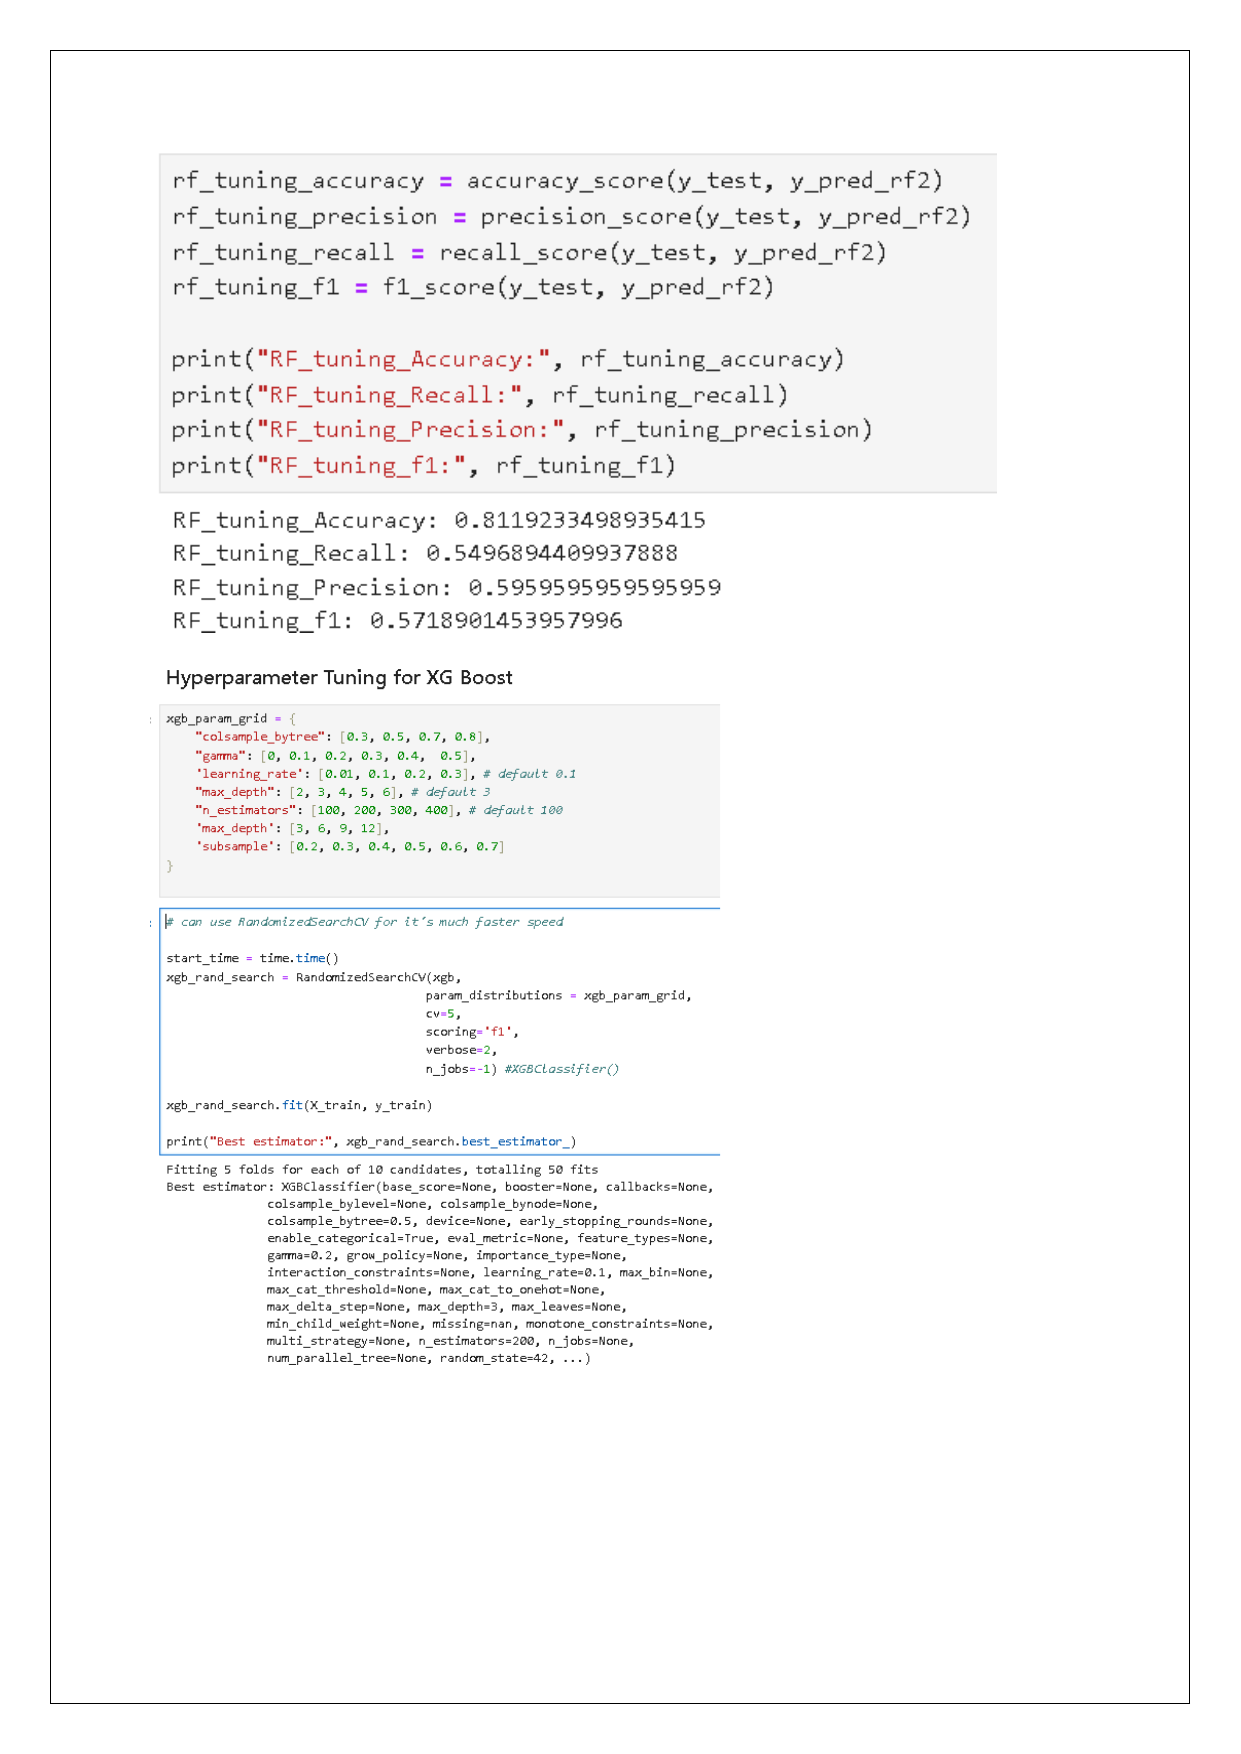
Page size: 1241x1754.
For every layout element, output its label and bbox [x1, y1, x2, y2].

picture [150, 661, 721, 1368]
picture [150, 150, 997, 633]
